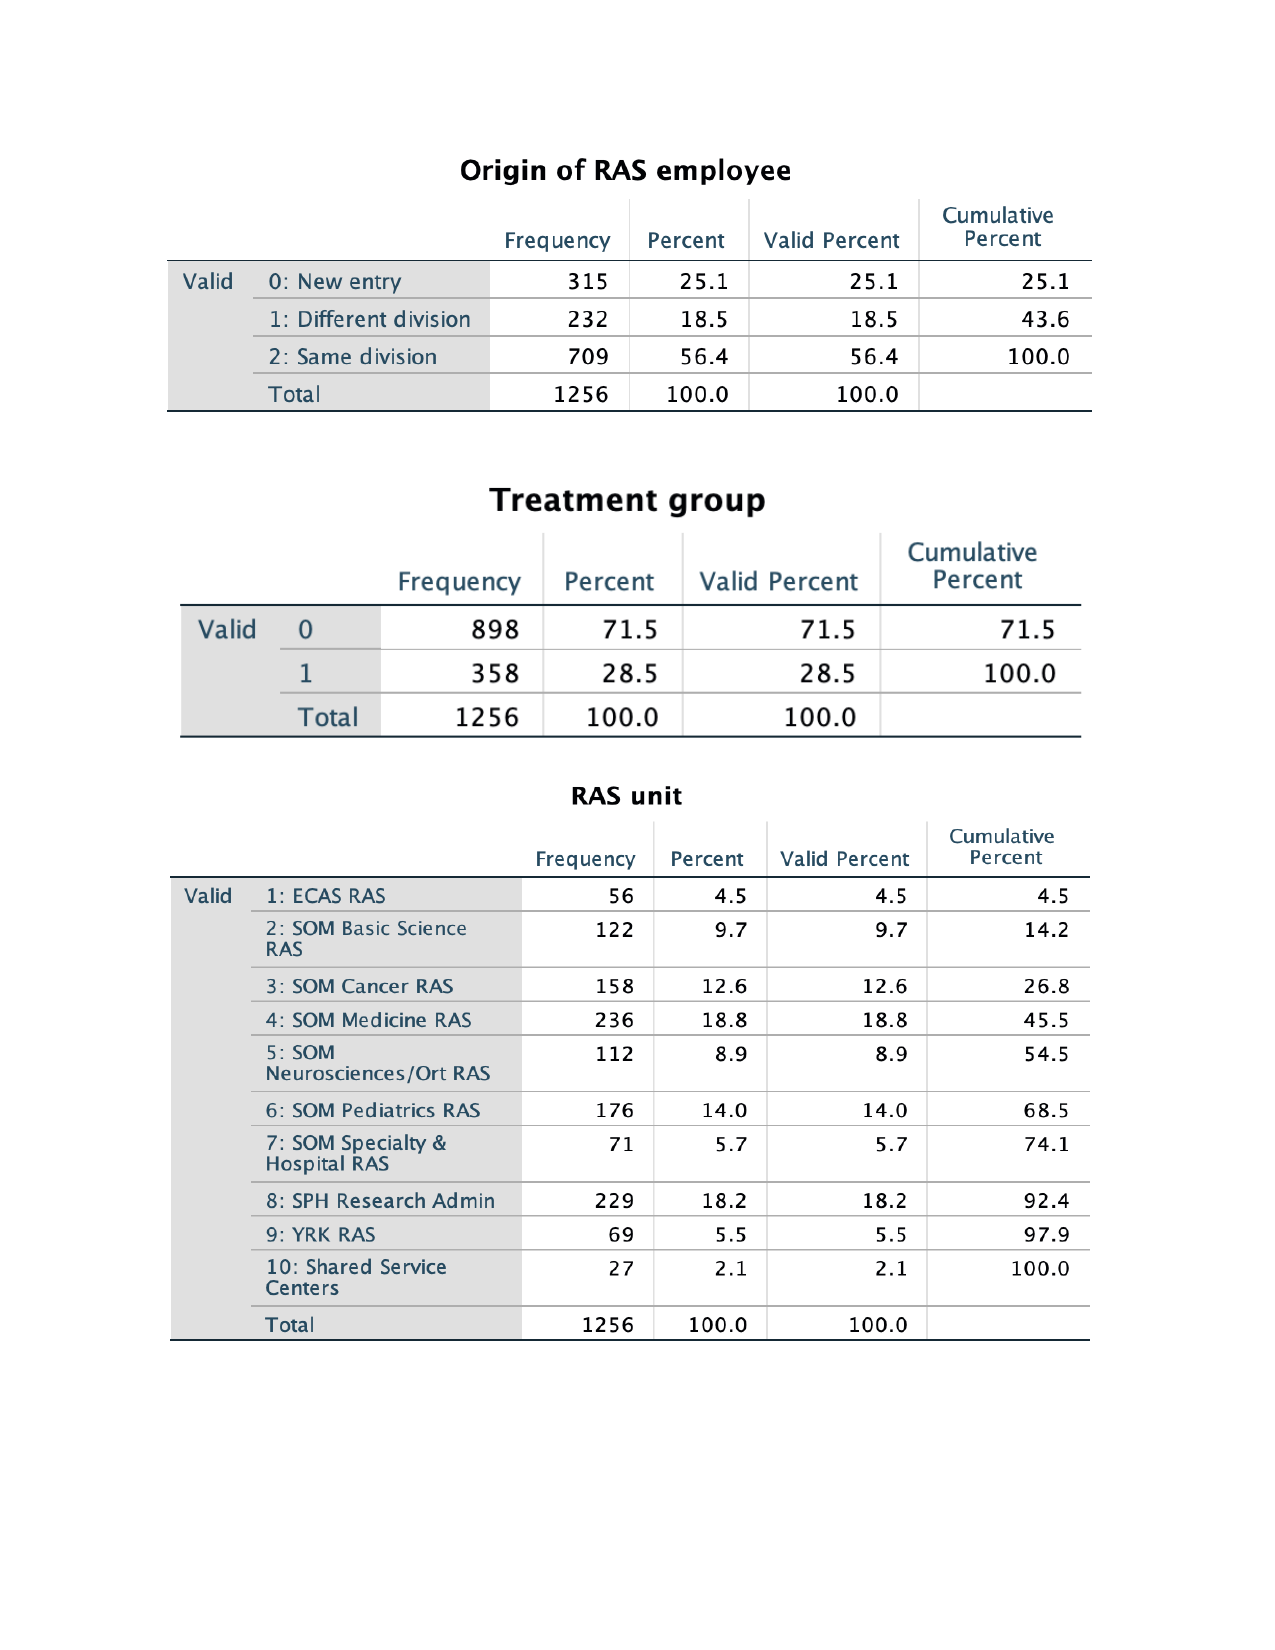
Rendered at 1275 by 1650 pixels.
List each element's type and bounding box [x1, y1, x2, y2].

picture [150, 150, 1125, 1375]
